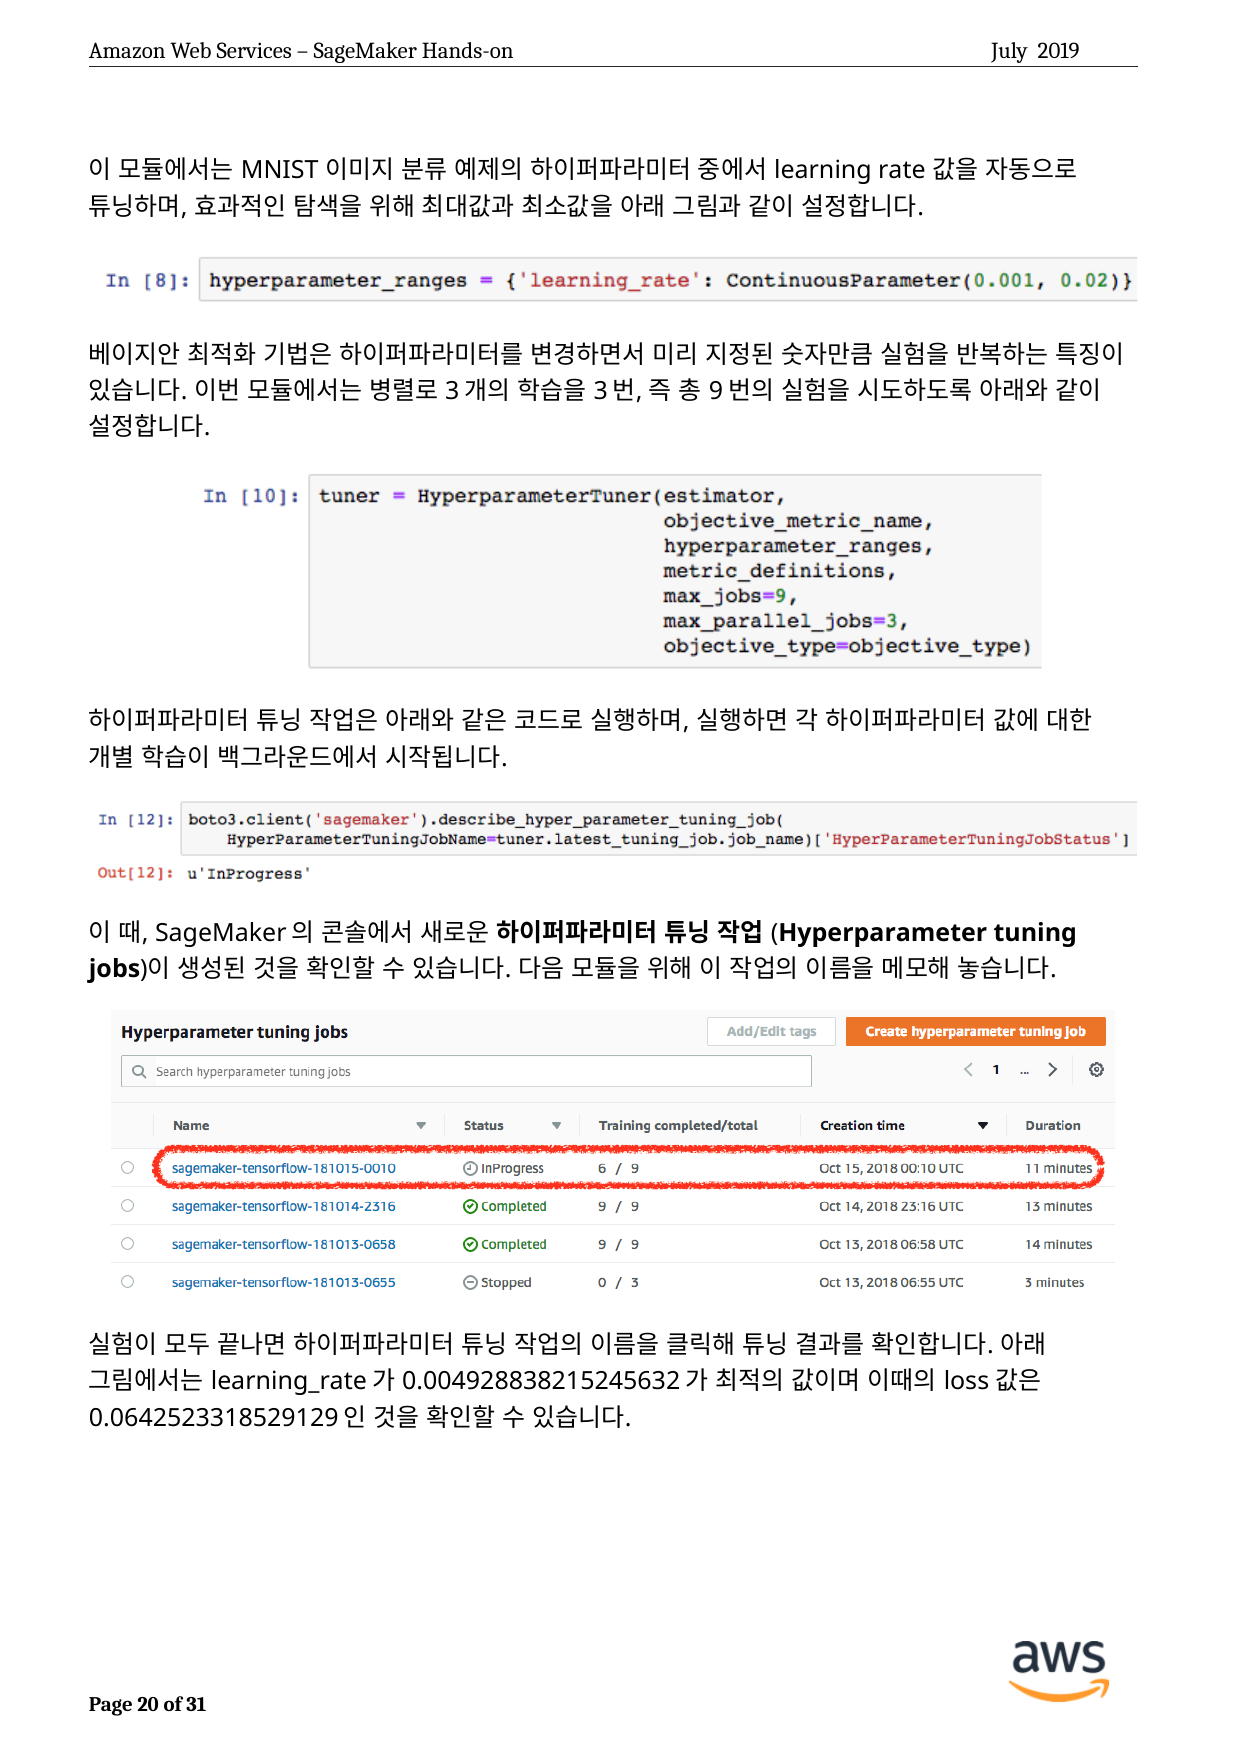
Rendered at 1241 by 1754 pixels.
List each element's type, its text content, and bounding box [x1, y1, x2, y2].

picture [998, 1630, 1118, 1712]
picture [88, 798, 1137, 888]
picture [111, 1010, 1116, 1300]
text 베이지안 최적화 기법은 하이퍼파라미터를 변경하면서 미리 지정된 숫자만큼 실험을 반복하는 특징이 있습니다. 이번 모듈에서는 병렬로 3개의 학습을 3번, 즉 총 9번의 실험을 시도하도록 아래와 같이 설정합니다. [89, 334, 1138, 443]
picture [89, 247, 1138, 309]
picture [184, 467, 1042, 676]
text 이 모듈에서는 MNIST 이미지 분류 예제의 하이퍼파라미터 중에서 learning rate 값을 자동으로 튜닝하며, 효과적인 탐색을 위해 최대값과 최소값을 아래 그림과 같이 설정합니다. [89, 150, 1138, 222]
text 하이퍼파라미터 튜닝 작업은 아래와 같은 코드로 실행하며, 실행하면 각 하이퍼파라미터 값에 대한 개별 학습이 백그라운드에서 시작됩니다. [89, 701, 1138, 773]
text 실험이 모두 끝나면 하이퍼파라미터 튜닝 작업의 이름을 클릭해 튜닝 결과를 확인합니다. 아래 그림에서는 learning_rate가 0.004928838215245632가 최적의 값이며 이때의 loss 값은 0.0642523318529129인 것을 확인할 수 있습니다. [89, 1324, 1138, 1433]
text 이 때, SageMaker의 콘솔에서 새로운 하이퍼파라미터 튜닝 작업 (Hyperparameter tuning jobs)이 생성된 것을 확인할 수 있습니다. 다음 모듈을 위해 이 작업의 이름을 메모해 놓습니다. [89, 912, 1138, 985]
